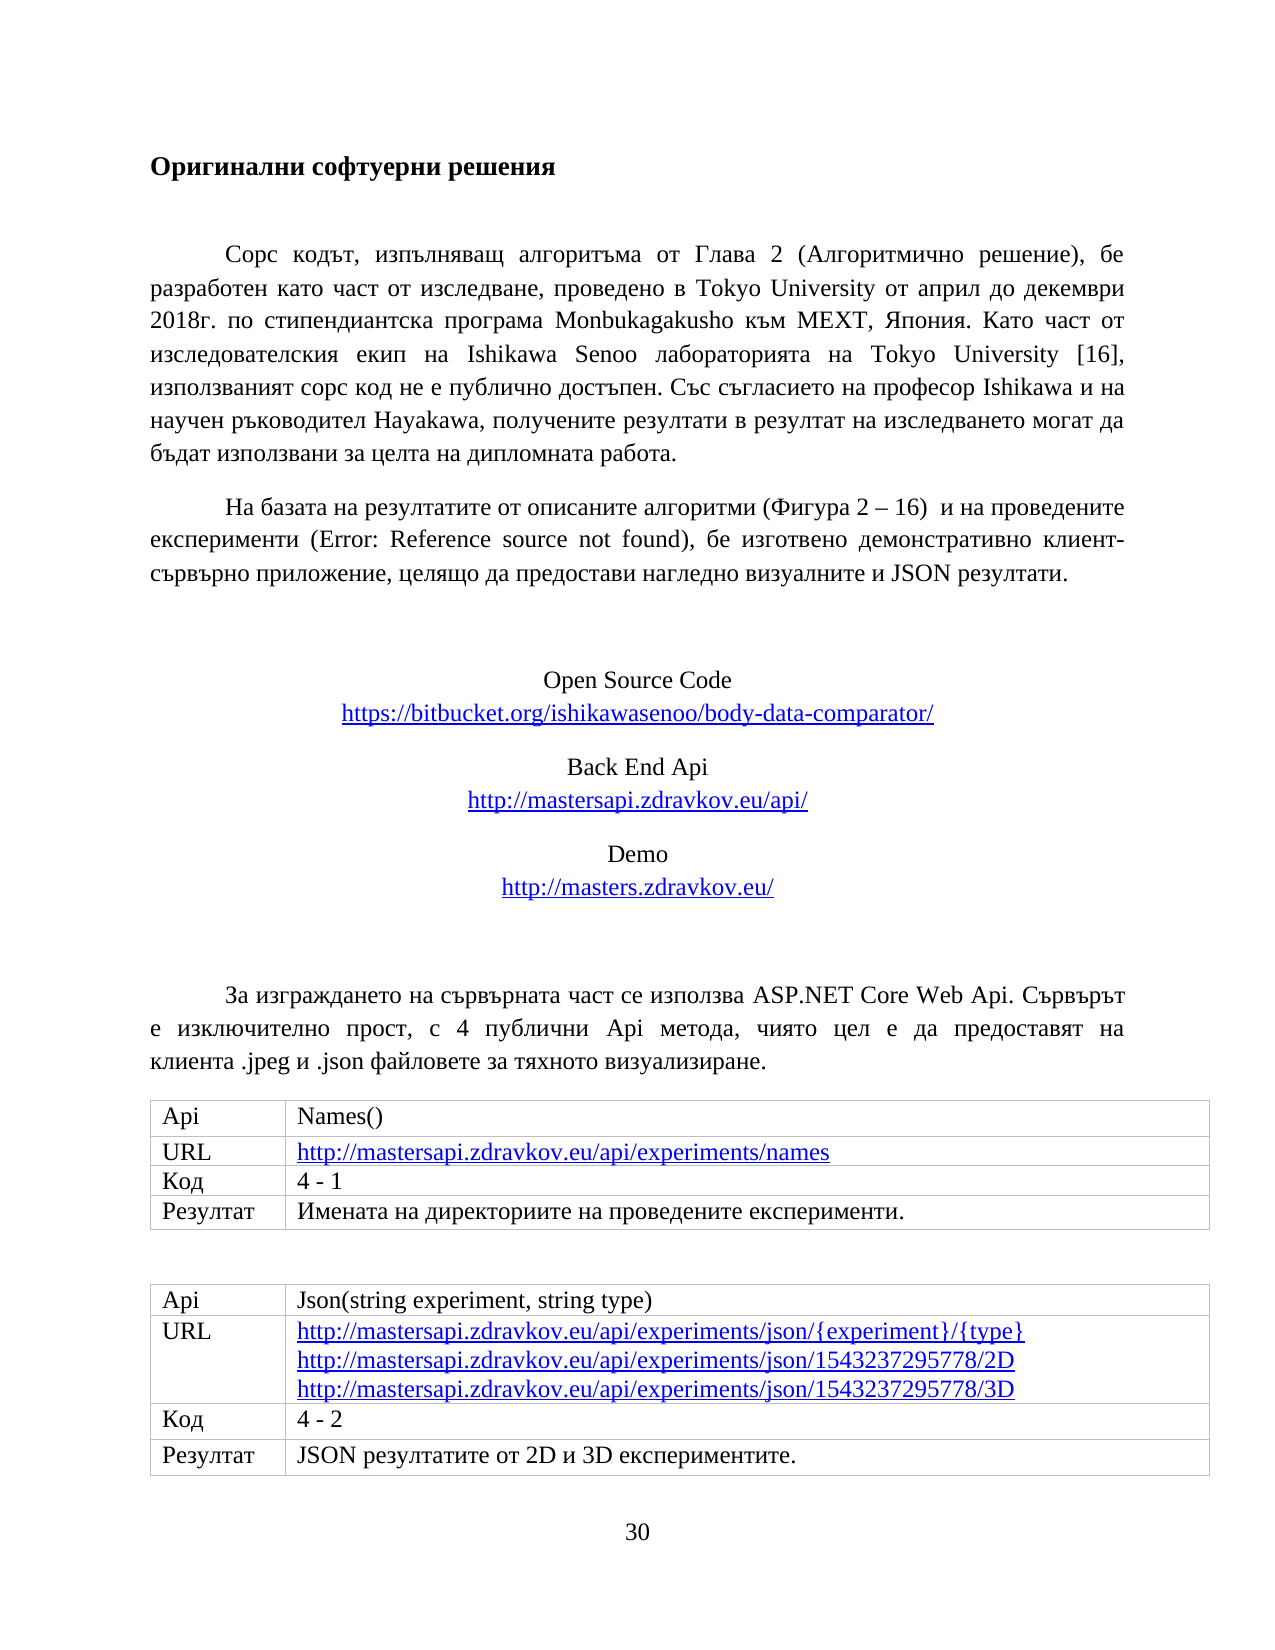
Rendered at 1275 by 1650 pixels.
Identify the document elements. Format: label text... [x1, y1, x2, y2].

text За изграждането на сървърната част се използва ASP.NET Core Web Api. Сървърът е изключително прост, с 4 публични Api метода, чиято цел е да предоставят на клиента .jpeg и .json файловете за тяхното визуализиране. [150, 980, 1125, 1074]
table_cell 4 - 1 [286, 1166, 1209, 1195]
text На базата на резултатите от описаните алгоритми (Фигура 2 – 16) и на проведените експерименти (Таблица 5 - 1), бе изготвeно демонстративно клиент-сървърно приложение, цeлящо да предостави нагледно визуалните и JSON резултати. [150, 492, 1125, 586]
table_cell Код [151, 1404, 285, 1439]
table_cell http://mastersapi.zdravkov.eu/api/experiments/json/{experiment}/{type} http://mastersapi.zdravkov.eu/api/experiments/json/1543237295778/2D http://mastersapi.zdravkov.eu/api/experiments/json/1543237295778/3D [286, 1316, 1209, 1403]
table_header Api [151, 1285, 285, 1315]
text Demo http://masters.zdravkov.eu/ [150, 839, 1125, 901]
table_cell 4 - 2 [286, 1404, 1209, 1439]
text Open Source Code https://bitbucket.org/ishikawasenoo/body-data-comparator/ [150, 665, 1125, 727]
table_cell Код [151, 1166, 285, 1195]
table_cell URL [151, 1137, 285, 1165]
table_cell JSON резултатите от 2D и 3D експериментите. [286, 1440, 1209, 1474]
table_cell Имената на директориите на проведените експерименти. [286, 1196, 1209, 1229]
table_cell http://mastersapi.zdravkov.eu/api/experiments/names [286, 1137, 1209, 1165]
text Back End Api http://mastersapi.zdravkov.eu/api/ [150, 752, 1125, 814]
table_cell Резултат [151, 1196, 285, 1229]
subtitle Оригинални софтуерни решения [150, 150, 1125, 181]
table_cell URL [151, 1316, 285, 1403]
table_header Json(string experiment, string type) [286, 1285, 1209, 1315]
table_cell Резултат [151, 1440, 285, 1474]
table_header Api [151, 1101, 285, 1136]
table_header Names() [286, 1101, 1209, 1136]
text Сорс кодът, изпълняващ алгоритъма от Глава 2 (Алгоритмично решение), бе разработен като част от изследване, проведено в Tokyo University от април до декември 2018г. по стипендиантска програма Monbukagakusho към MEXT, Япония. Като част от изследователския екип на Ishikawa Senoo лабораторията на Tokyo University [16], използваният сорс код не е публично достъпен. Със съгласието на професор Ishikawa и на научен ръководител Hayakawa, получените резултати в резултат на изследването могат да бъдат използвани за целта на дипломната работа. [150, 239, 1125, 466]
